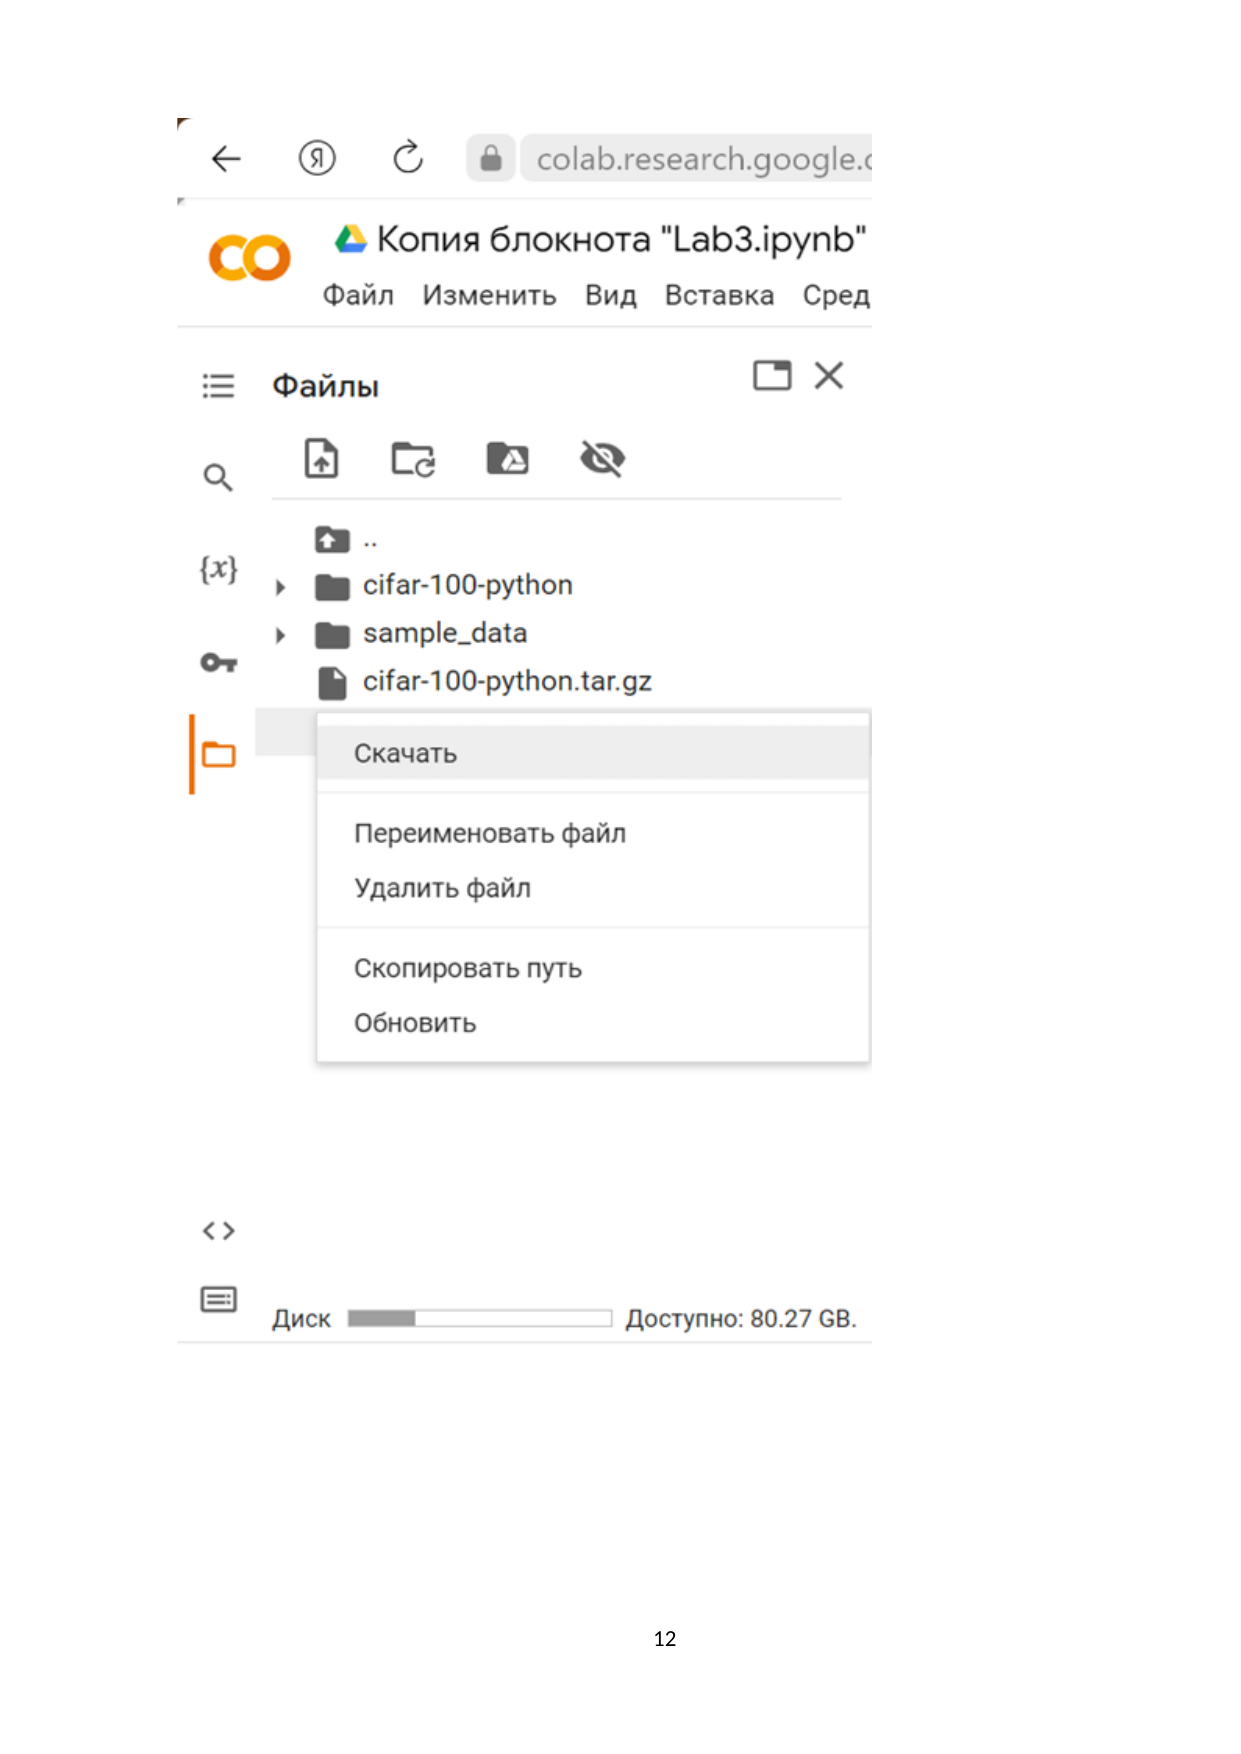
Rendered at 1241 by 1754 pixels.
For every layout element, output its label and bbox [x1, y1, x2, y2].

picture [177, 118, 872, 1390]
